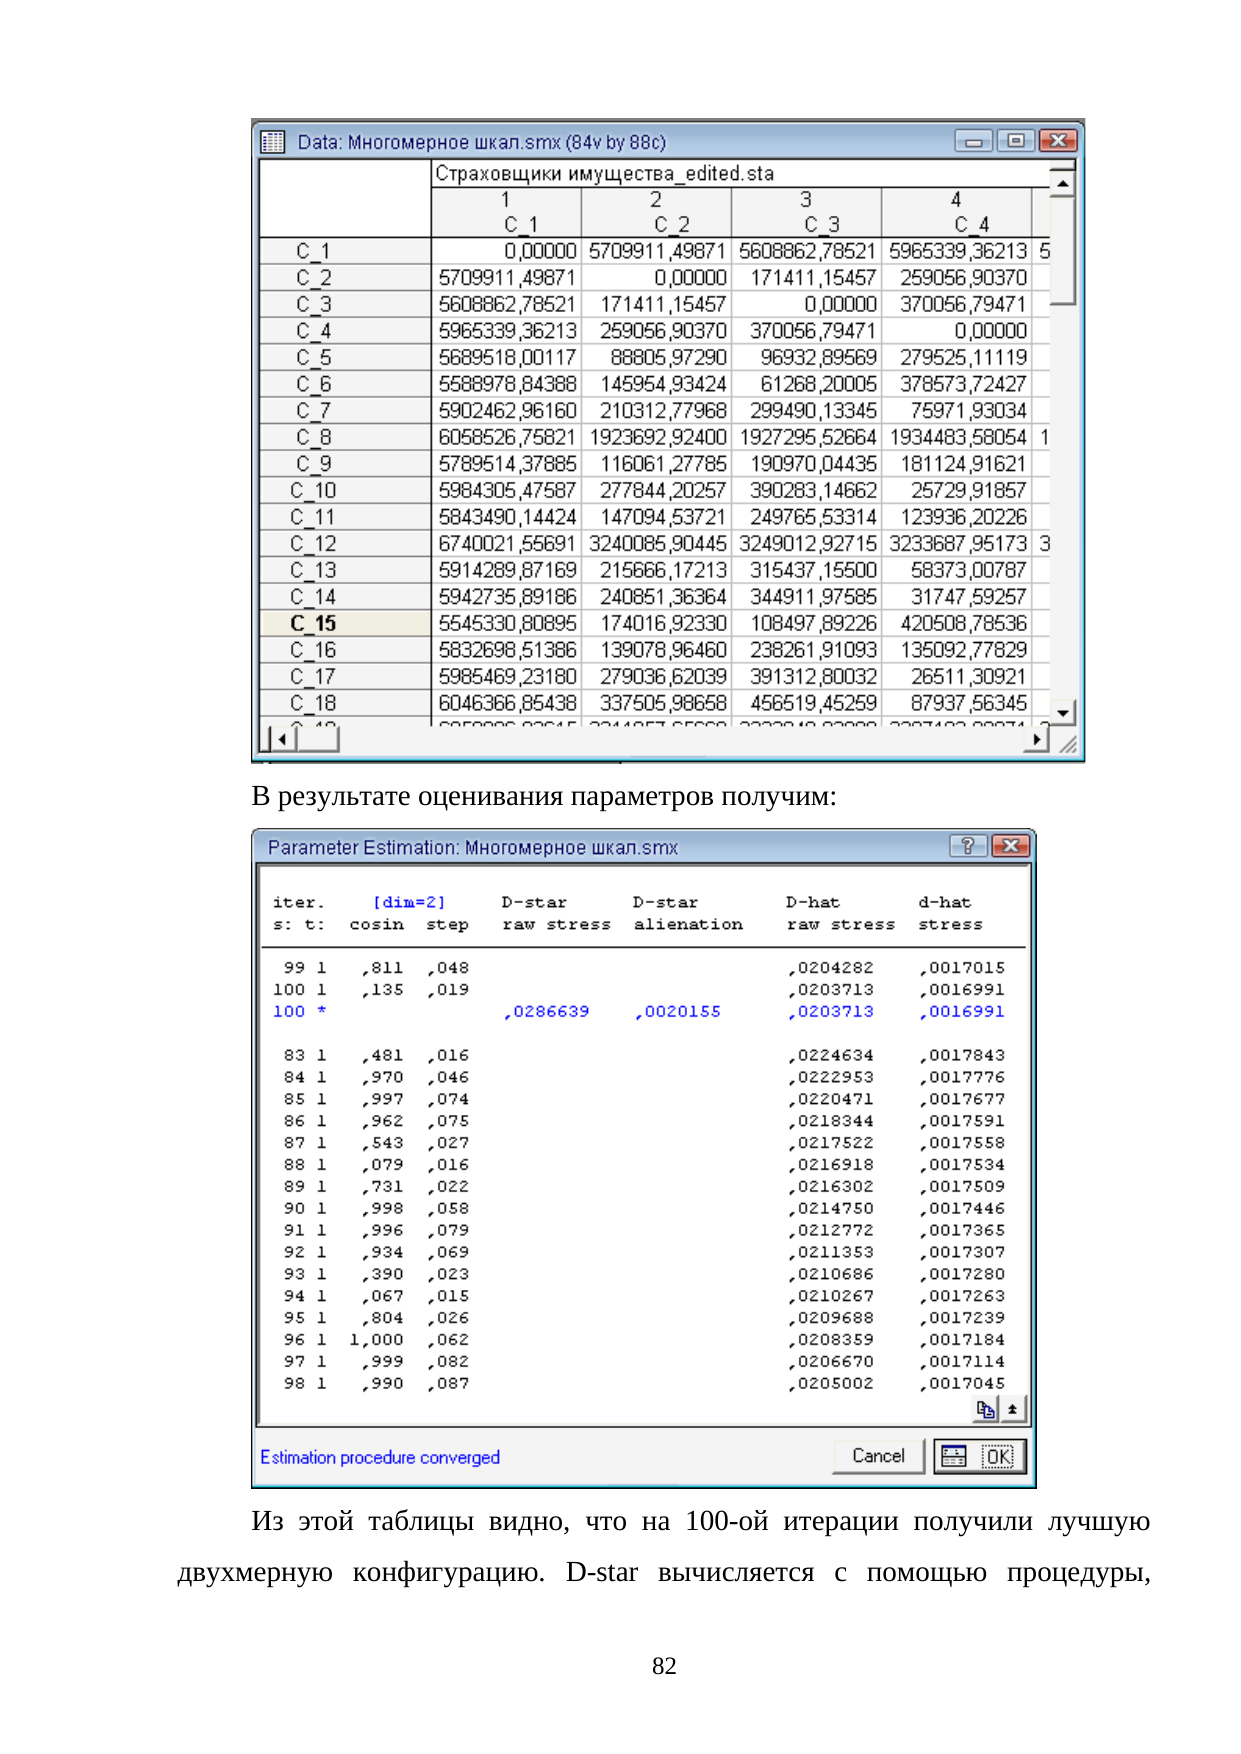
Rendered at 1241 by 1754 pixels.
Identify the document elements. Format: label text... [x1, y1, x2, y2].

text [177, 1503, 1152, 1587]
text В результате оценивания параметров получим: [177, 778, 1152, 811]
picture [251, 118, 1086, 764]
picture [251, 828, 1037, 1489]
